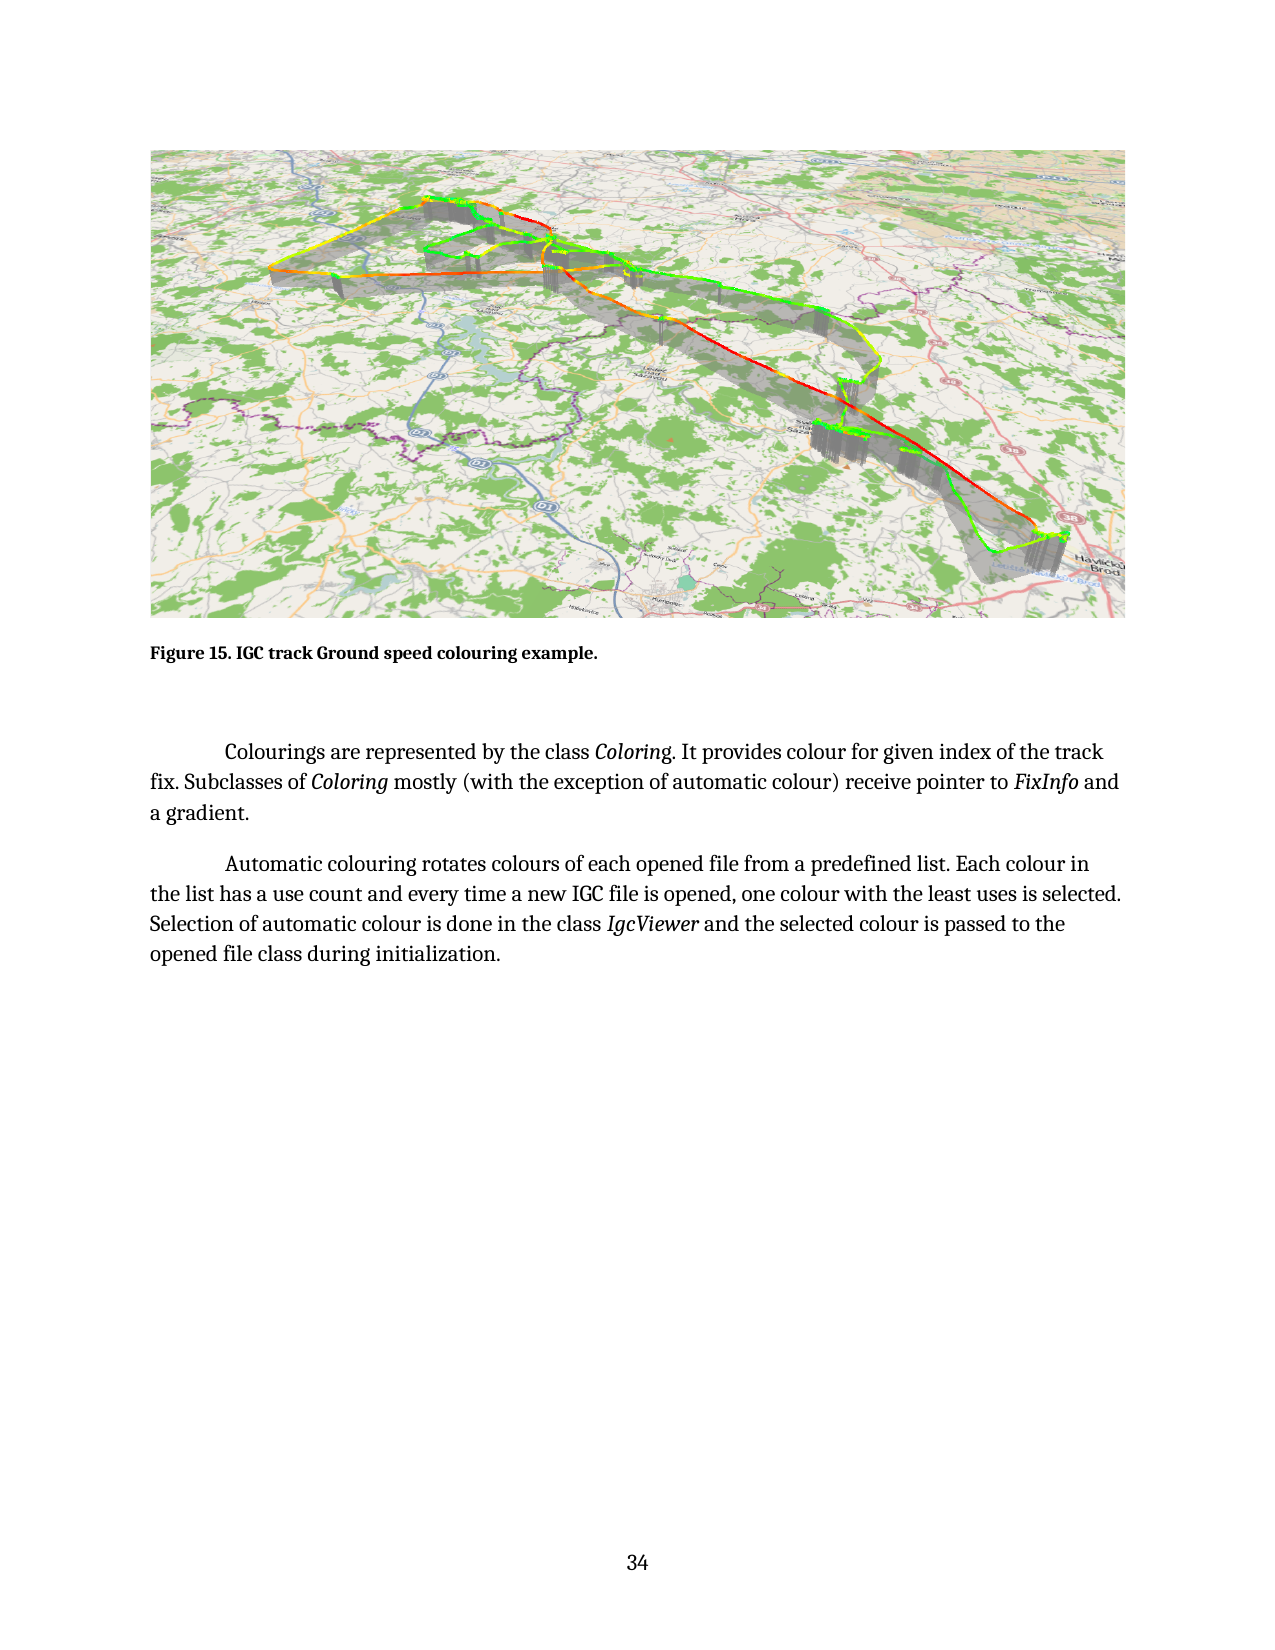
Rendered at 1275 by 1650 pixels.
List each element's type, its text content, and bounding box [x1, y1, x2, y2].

text Figure 15. IGC track Ground speed colouring example. [150, 642, 1125, 664]
text Automatic colouring rotates colours of each opened file from a predefined list. Each colour in the list has a use count and every time a new IGC file is opened, one colour with the least uses is selected. Selection of automatic colour is done in the class IgcViewer and the selected colour is passed to the opened file class during initialization. [150, 850, 1125, 967]
picture [150, 150, 1125, 618]
text Colourings are represented by the class Coloring. It provides colour for given index of the track fix. Subclasses of Coloring mostly (with the exception of automatic colour) receive pointer to FixInfo and a gradient. [150, 739, 1125, 826]
